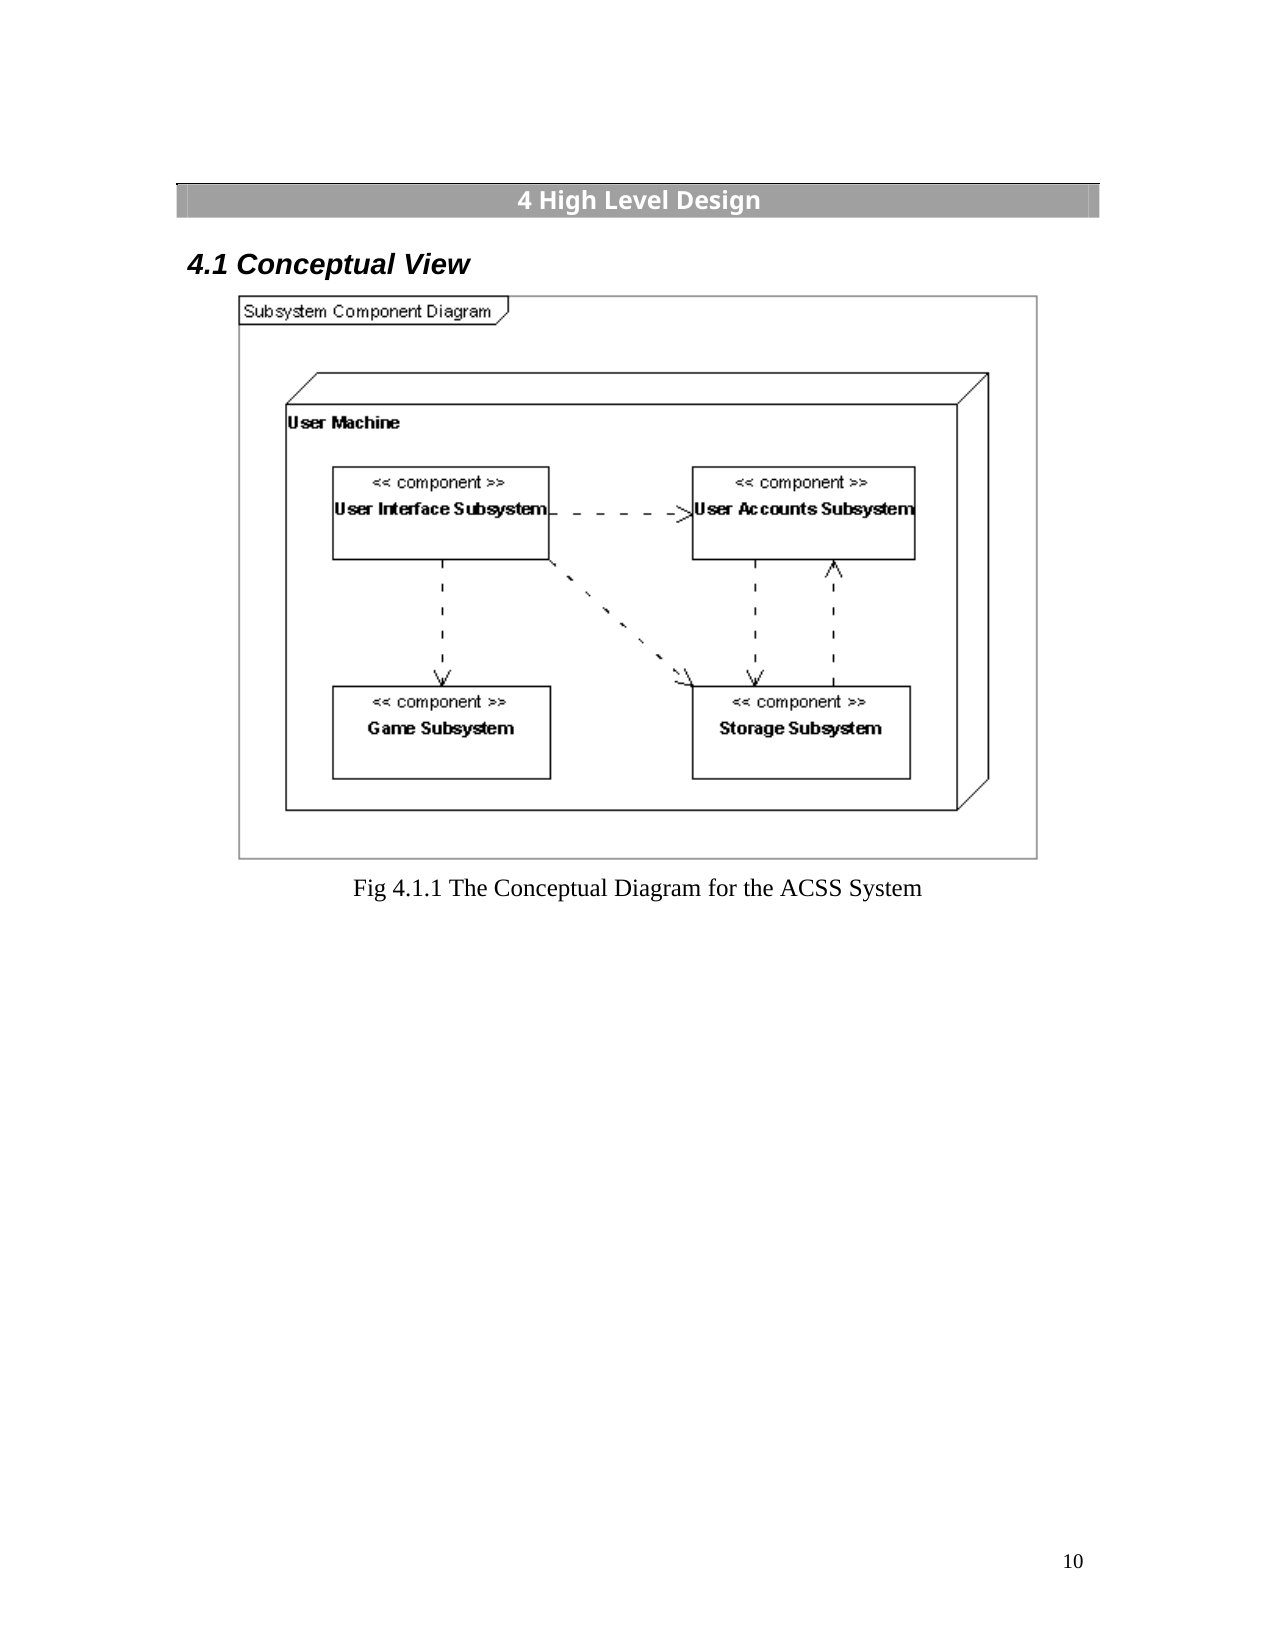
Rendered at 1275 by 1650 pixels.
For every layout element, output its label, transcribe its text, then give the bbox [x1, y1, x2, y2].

text 4 High Level Design [517, 184, 1098, 213]
text Fig 4.1.1 The Conceptual Diagram for the ACSS System [353, 873, 1098, 901]
text 4.1 Conceptual View [187, 247, 1098, 281]
picture [223, 281, 1052, 874]
